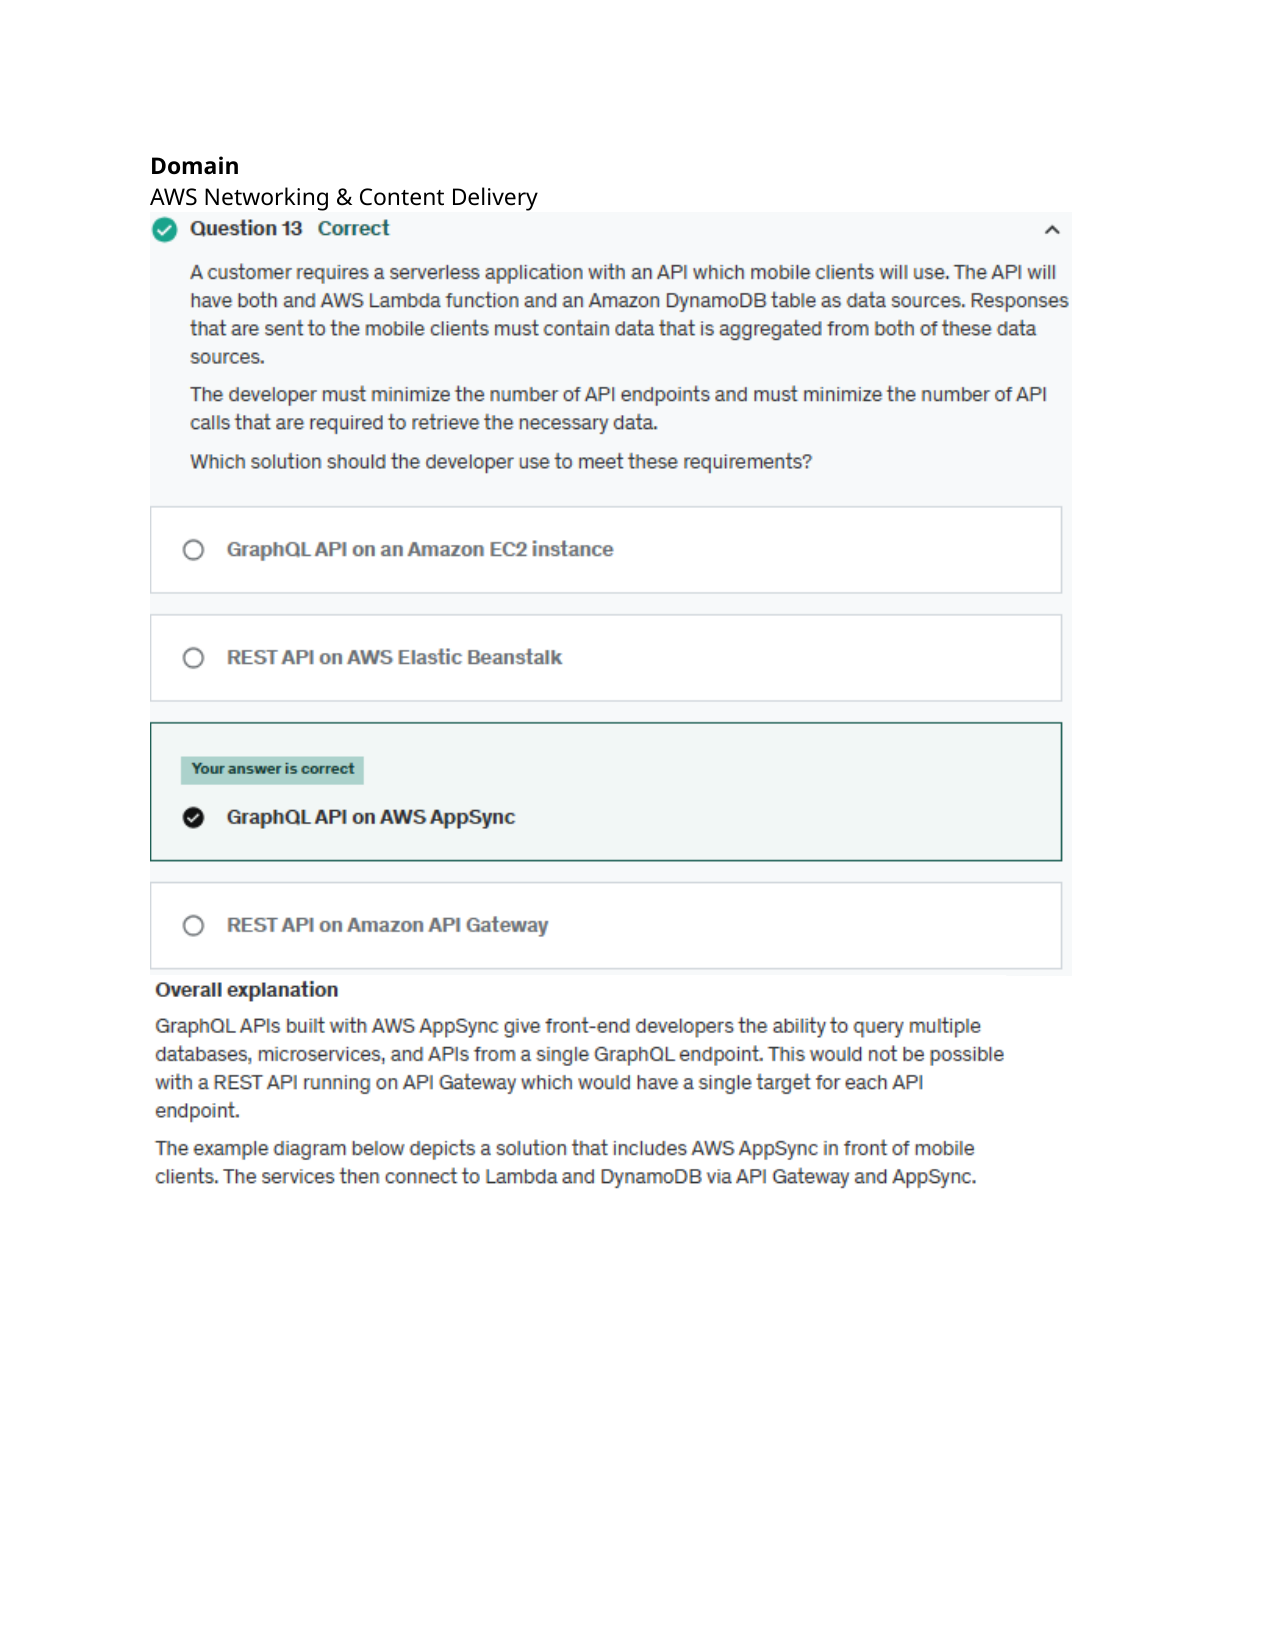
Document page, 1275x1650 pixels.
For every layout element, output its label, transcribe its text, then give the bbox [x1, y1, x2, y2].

text Domain [150, 150, 1125, 181]
text AWS Networking & Content Delivery [150, 181, 1125, 212]
picture [150, 212, 1072, 1193]
